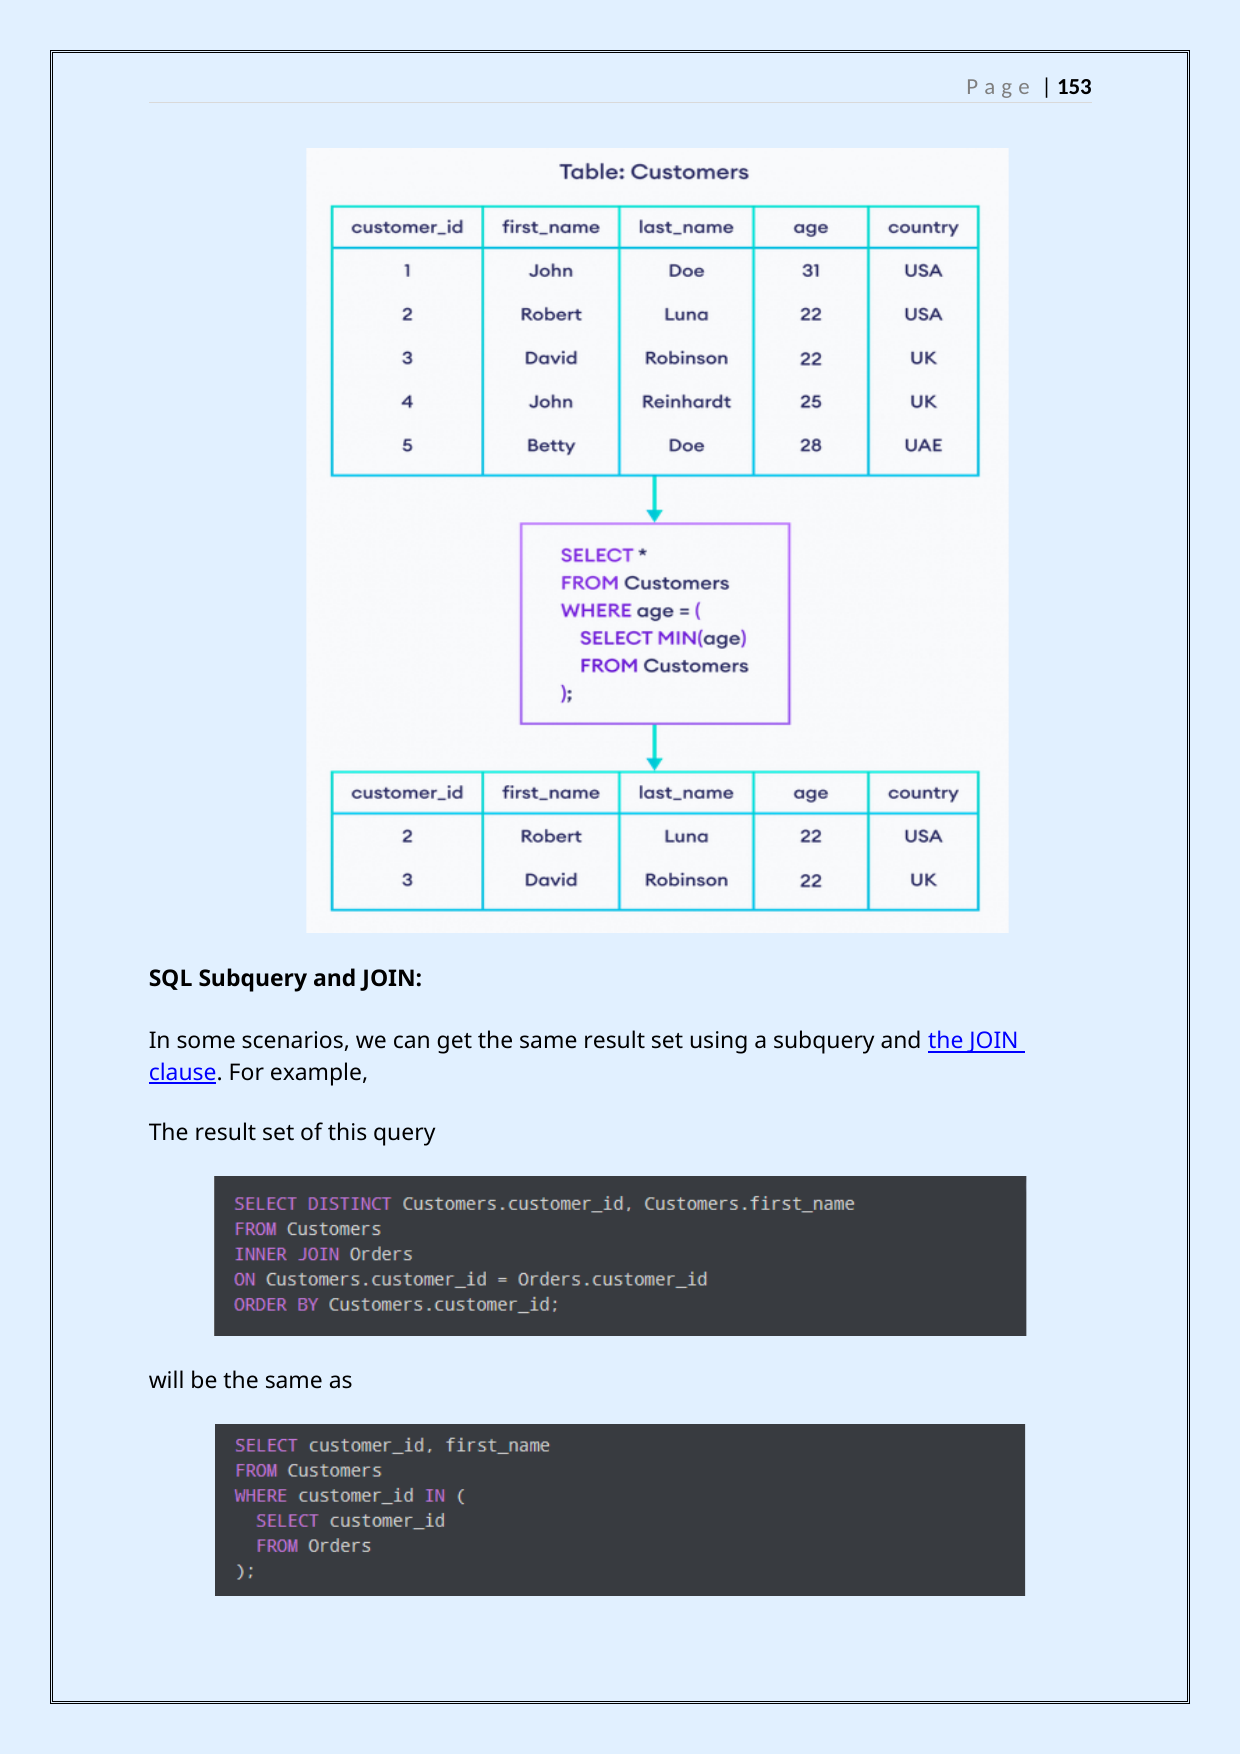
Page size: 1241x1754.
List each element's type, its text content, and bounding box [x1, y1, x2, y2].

subtitle SQL Subquery and JOIN: [148, 961, 1092, 993]
text In some scenarios, we can get the same result set using a subquery and the JOIN clause. For example, [148, 1024, 1092, 1087]
picture [215, 1424, 1026, 1596]
text The result set of this query [148, 1116, 1092, 1147]
picture [213, 1176, 1027, 1336]
picture [306, 148, 1009, 933]
text will be the same as [148, 1364, 1092, 1396]
